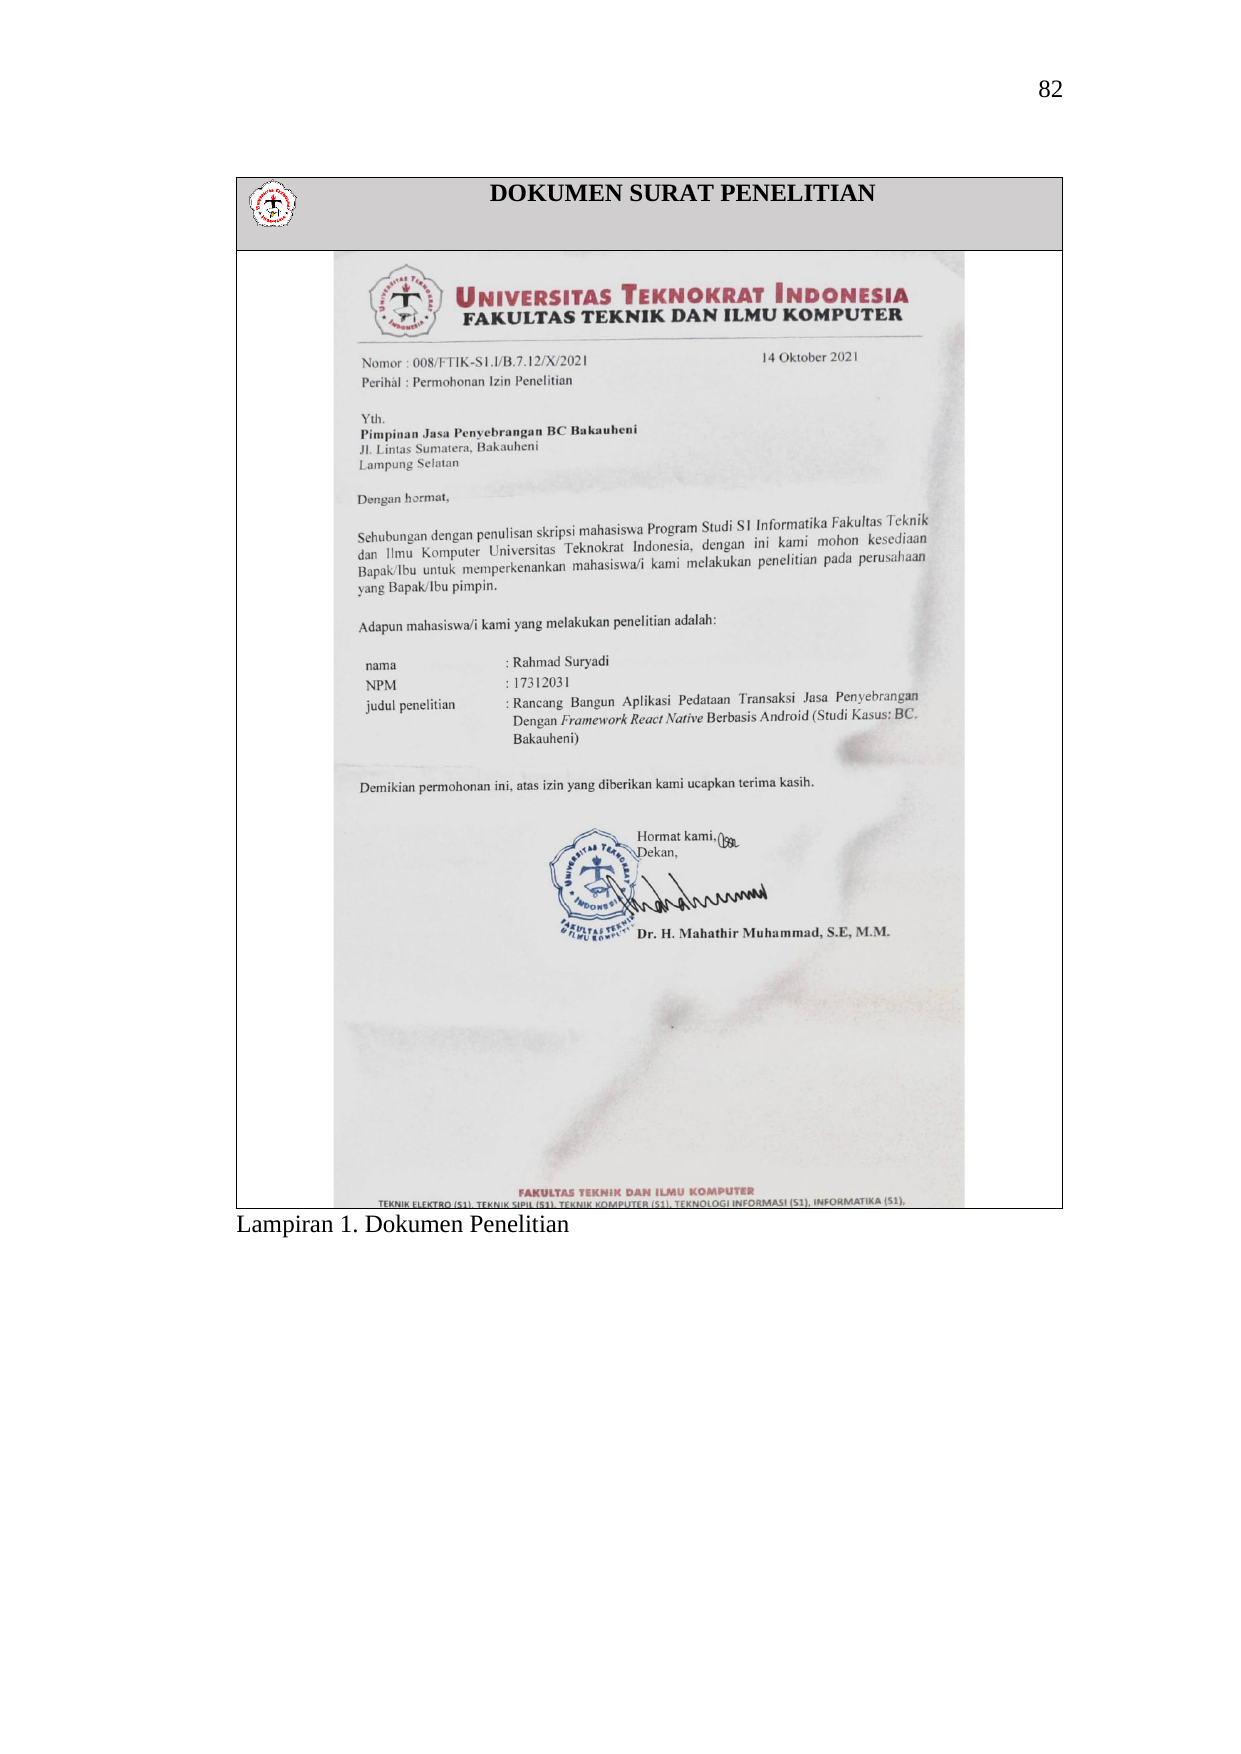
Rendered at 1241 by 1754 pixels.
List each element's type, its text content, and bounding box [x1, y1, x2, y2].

table_header DOKUMEN SURAT PENELITIAN [237, 178, 1062, 250]
picture [247, 178, 298, 228]
picture [333, 251, 965, 1208]
table_cell [965, 251, 1062, 1208]
table_cell [237, 251, 333, 1208]
text Lampiran 1. Dokumen Penelitian [236, 1209, 1063, 1237]
